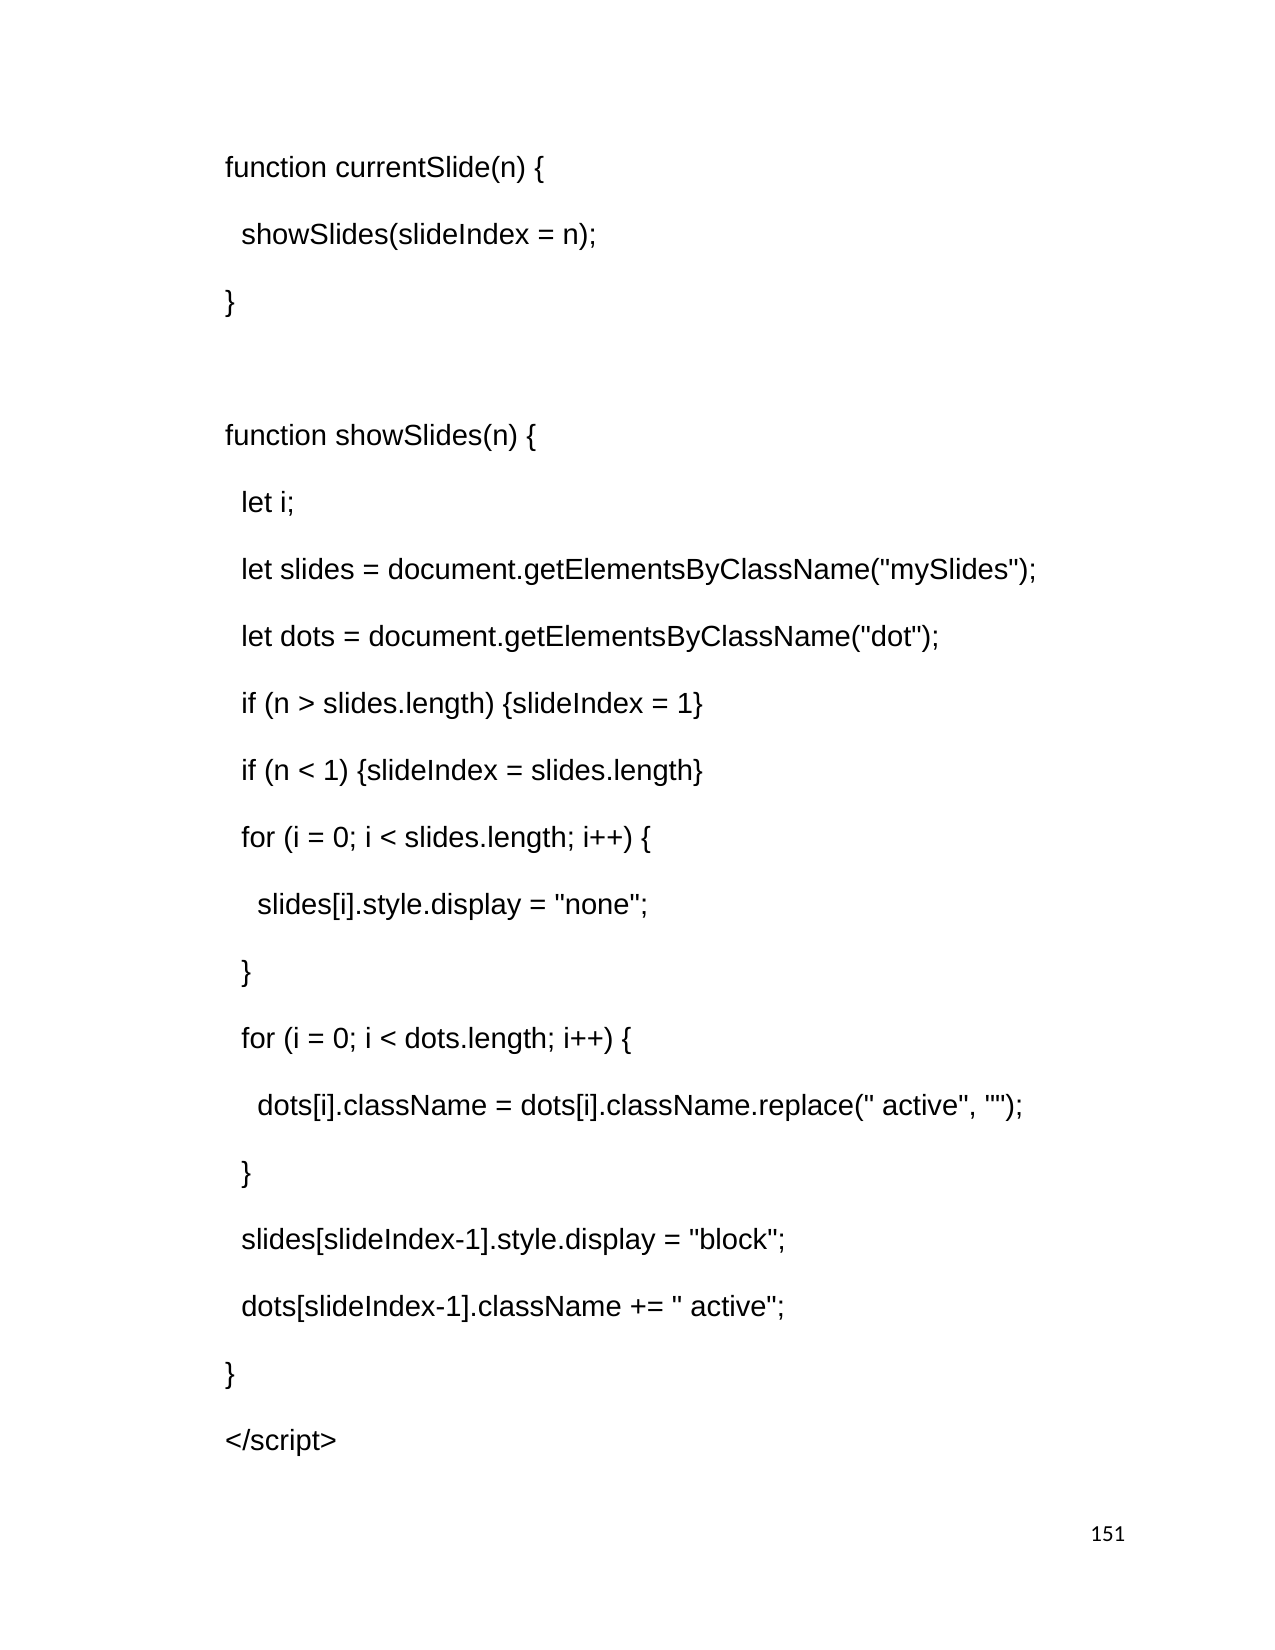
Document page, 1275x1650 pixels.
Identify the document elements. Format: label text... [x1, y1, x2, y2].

text } [150, 1155, 1125, 1188]
text } [150, 1356, 1125, 1389]
text for (i = 0; i < slides.length; i++) { [150, 820, 1125, 853]
text slides[slideIndex-1].style.display = "block"; [150, 1222, 1125, 1255]
text } [150, 284, 1125, 317]
text for (i = 0; i < dots.length; i++) { [150, 1021, 1125, 1054]
text </script> [150, 1423, 1125, 1456]
text let slides = document.getElementsByClassName("mySlides"); [150, 552, 1125, 585]
text let i; [150, 485, 1125, 518]
text function currentSlide(n) { [150, 150, 1125, 183]
text showSlides(slideIndex = n); [150, 217, 1125, 251]
text } [150, 954, 1125, 987]
text dots[slideIndex-1].className += " active"; [150, 1289, 1125, 1322]
text if (n > slides.length) {slideIndex = 1} [150, 686, 1125, 719]
text function showSlides(n) { [150, 418, 1125, 451]
text dots[i].className = dots[i].className.replace(" active", ""); [150, 1088, 1125, 1121]
text slides[i].style.display = "none"; [150, 887, 1125, 920]
text let dots = document.getElementsByClassName("dot"); [150, 619, 1125, 652]
text if (n < 1) {slideIndex = slides.length} [150, 753, 1125, 786]
